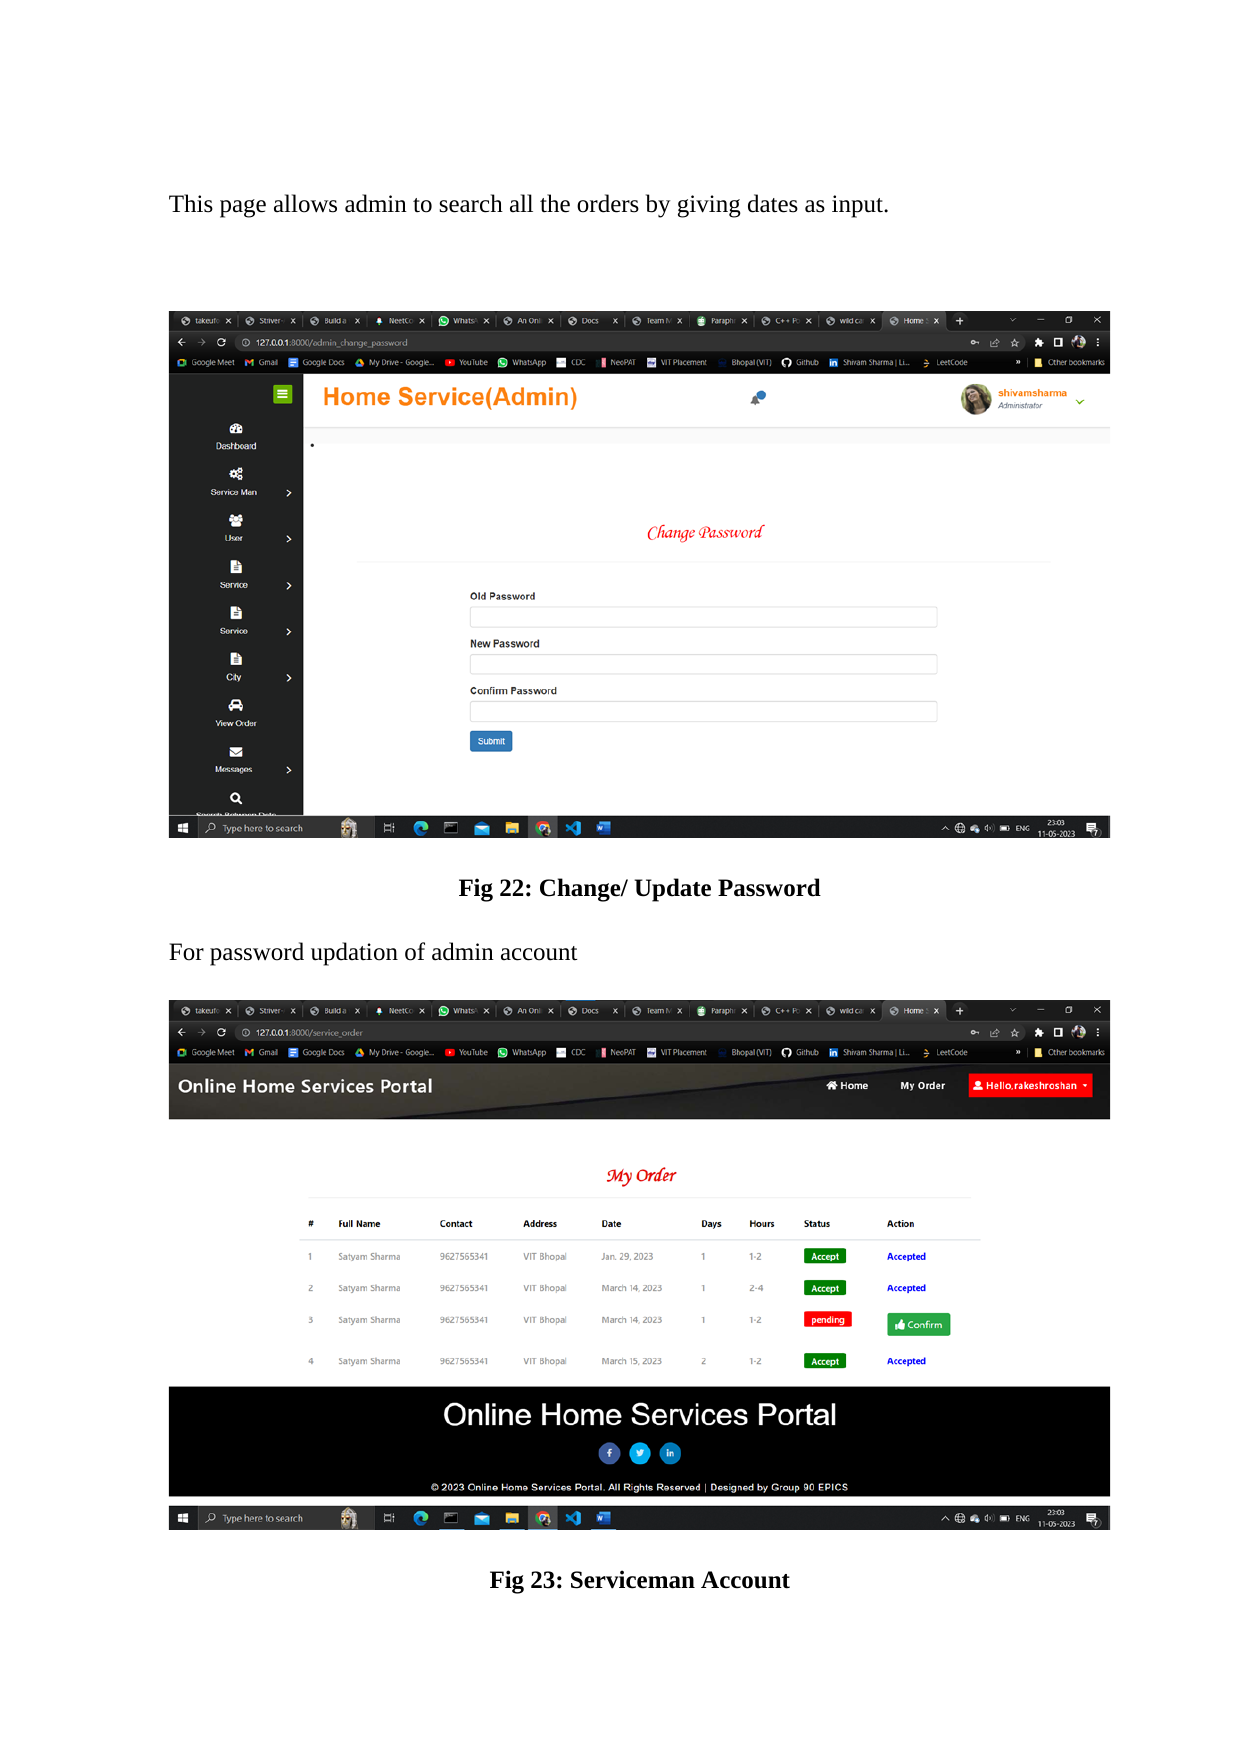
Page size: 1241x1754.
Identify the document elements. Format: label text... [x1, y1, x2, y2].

picture [168, 1000, 1111, 1530]
text For password updation of admin account [169, 937, 1110, 966]
text This page allows admin to search all the orders by giving dates as input. [169, 189, 1110, 218]
text Fig 23: Serviceman Account [169, 1565, 1110, 1593]
picture [168, 311, 1111, 838]
text Fig 22: Change/ Update Password [169, 873, 1110, 902]
